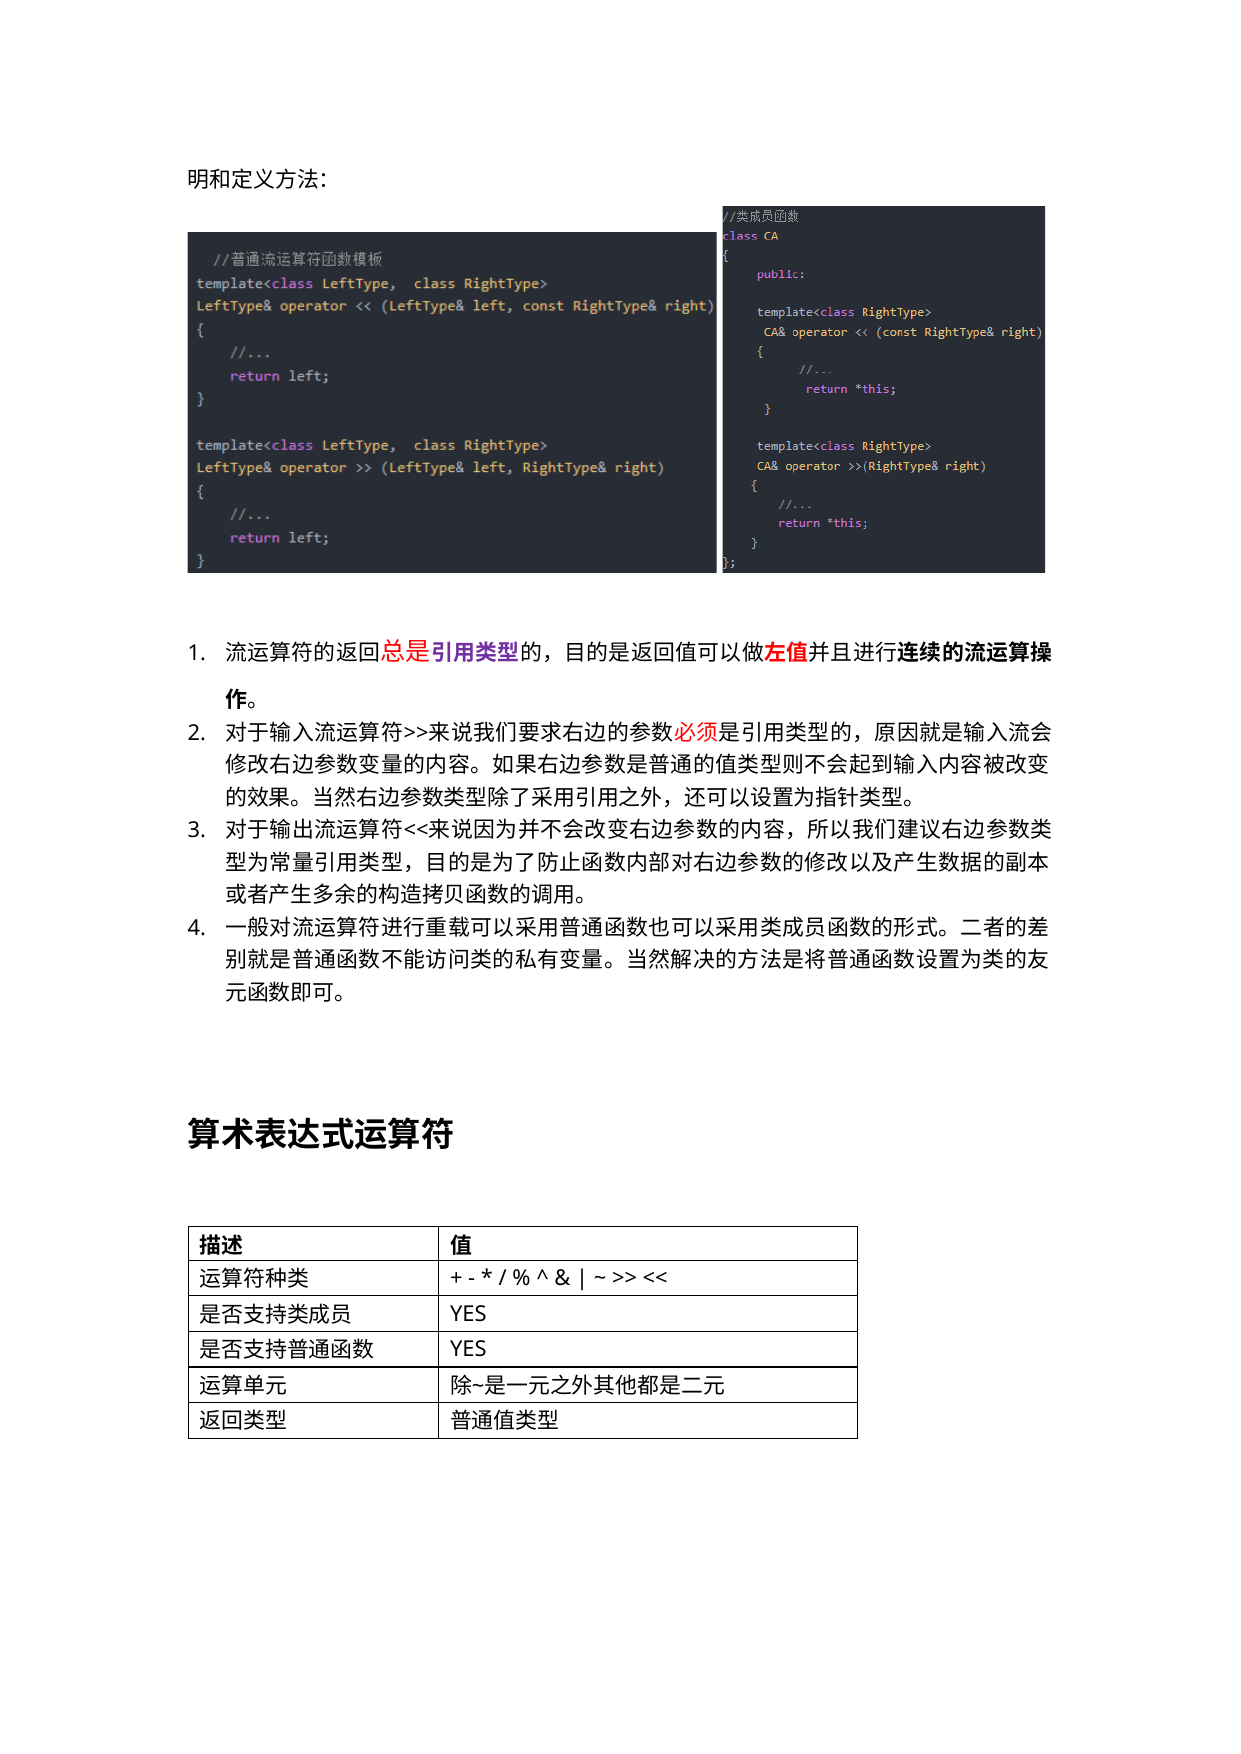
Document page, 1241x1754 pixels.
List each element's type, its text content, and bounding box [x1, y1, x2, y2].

table_header 值 [439, 1227, 857, 1260]
table_cell 是否支持类成员 [189, 1296, 438, 1331]
table_cell YES [439, 1332, 857, 1366]
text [187, 162, 1053, 194]
picture [722, 206, 1046, 573]
table_cell 运算符种类 [189, 1261, 438, 1295]
table_cell YES [439, 1296, 857, 1331]
list 流运算符的返回总是引用类型的，目的是返回值可以做左值并且进行连续的流运算操作。 [187, 617, 1053, 714]
picture [187, 232, 717, 573]
table_cell 是否支持普通函数 [189, 1332, 438, 1366]
list 对于输入流运算符>>来说我们要求右边的参数必须是引用类型的，原因就是输入流会修改右边参数变量的内容。如果右边参数是普通的值类型则不会起到输入内容被改变的效果。当然右边参数类型除了采用引用之外，还可以设置为指针类型。 [187, 714, 1053, 812]
table_cell + - * / % ^ & | ~ >> << [439, 1261, 857, 1295]
list 一般对流运算符进行重载可以采用普通函数也可以采用类成员函数的形式。二者的差别就是普通函数不能访问类的私有变量。当然解决的方法是将普通函数设置为类的友元函数即可。 [187, 909, 1053, 1007]
table_header 描述 [189, 1227, 438, 1260]
table_cell 除~是一元之外其他都是二元 [439, 1368, 857, 1402]
table_cell 返回类型 [189, 1403, 438, 1437]
list 对于输出流运算符<<来说因为并不会改变右边参数的内容，所以我们建议右边参数类型为常量引用类型，目的是为了防止函数内部对右边参数的修改以及产生数据的副本或者产生多余的构造拷贝函数的调用。 [187, 812, 1053, 909]
table_cell 运算单元 [189, 1368, 438, 1402]
subtitle 算术表达式运算符 [187, 1099, 1053, 1164]
table_cell 普通值类型 [439, 1403, 857, 1437]
